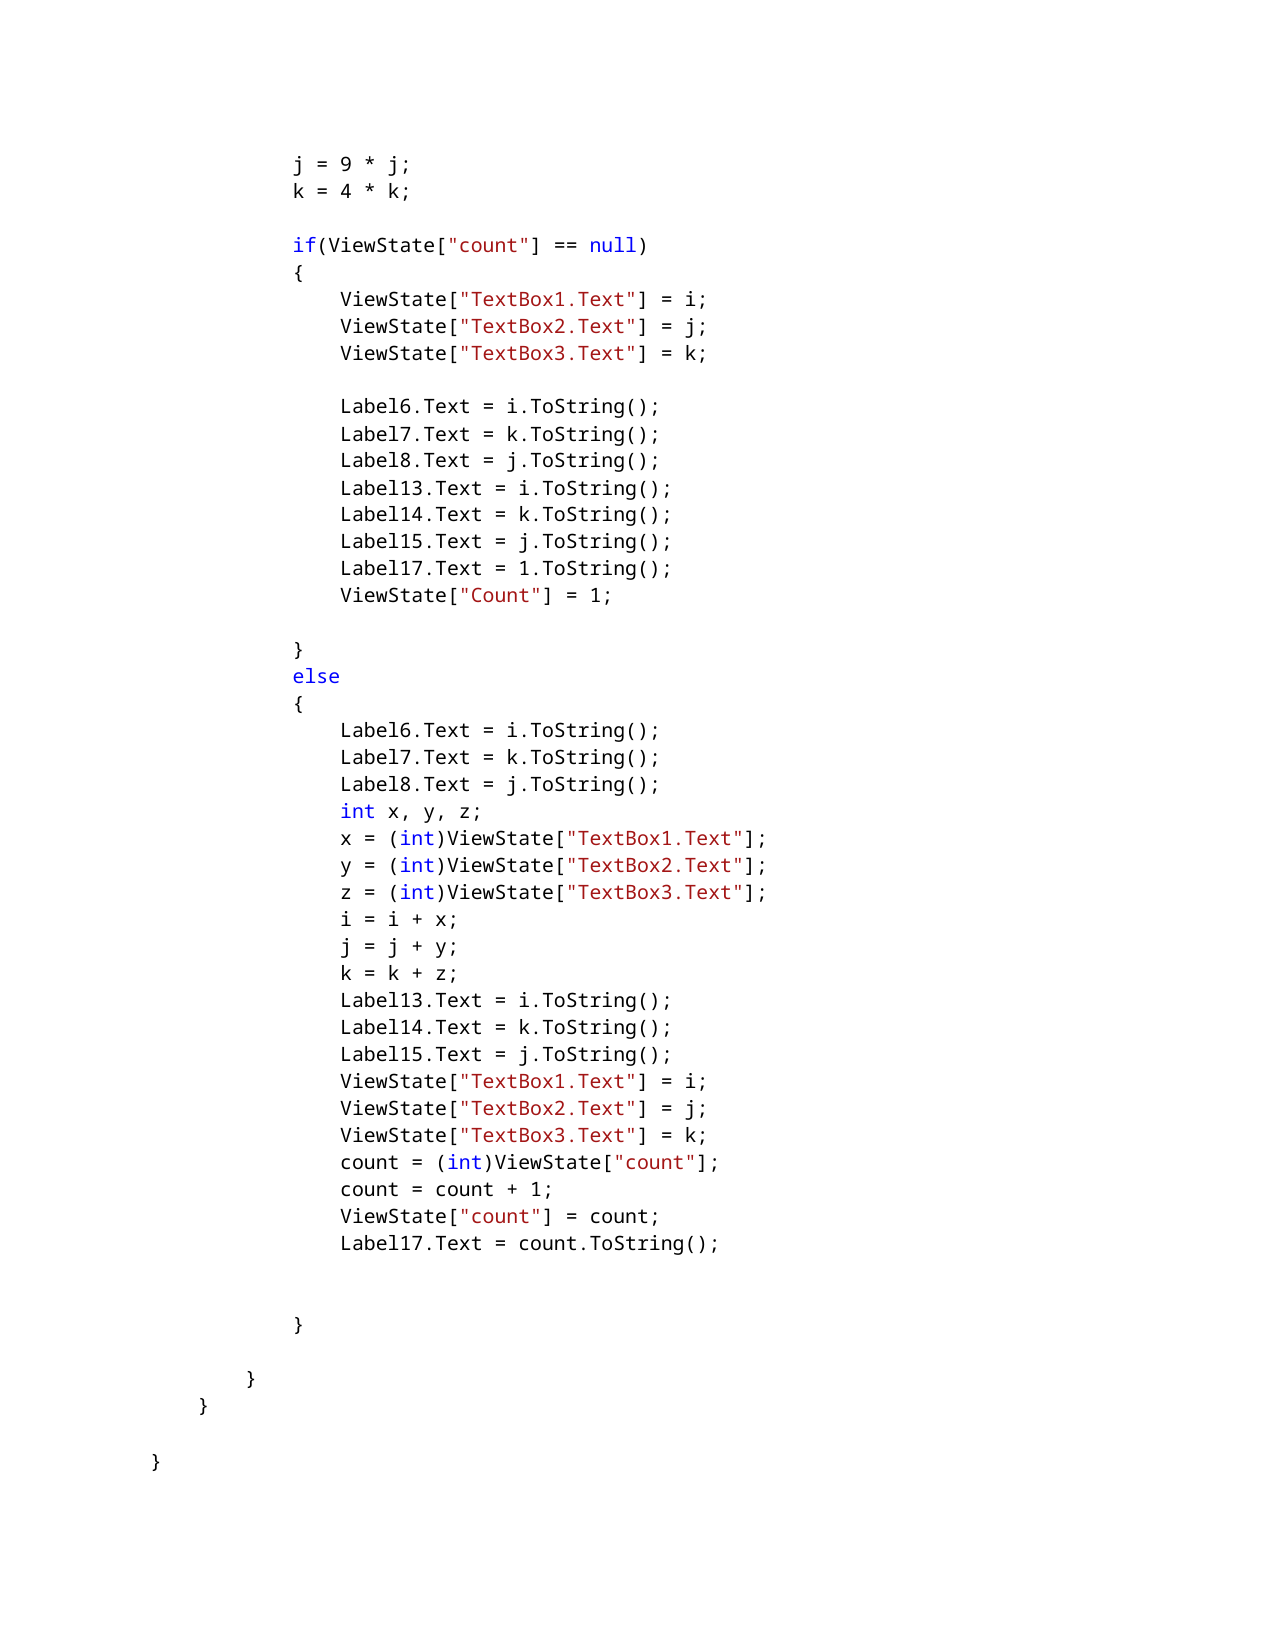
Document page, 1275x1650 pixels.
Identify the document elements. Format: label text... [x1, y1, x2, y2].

text { [150, 689, 1125, 717]
text x = (int)ViewState["TextBox1.Text"]; [150, 824, 1125, 851]
text ViewState["TextBox3.Text"] = k; [150, 1121, 1125, 1148]
text ViewState["TextBox1.Text"] = i; [150, 1067, 1125, 1094]
text j = 9 * j; [150, 150, 1125, 177]
text ViewState["TextBox3.Text"] = k; [150, 339, 1125, 366]
text Label13.Text = i.ToString(); [150, 986, 1125, 1013]
text Label15.Text = j.ToString(); [150, 528, 1125, 555]
text Label8.Text = j.ToString(); [150, 771, 1125, 797]
text Label17.Text = count.ToString(); [150, 1229, 1125, 1256]
text ViewState["count"] = count; [150, 1202, 1125, 1229]
text Label14.Text = k.ToString(); [150, 501, 1125, 528]
text ViewState["TextBox2.Text"] = j; [150, 1094, 1125, 1121]
text count = (int)ViewState["count"]; [150, 1148, 1125, 1175]
text k = k + z; [150, 959, 1125, 986]
text Label17.Text = 1.ToString(); [150, 555, 1125, 582]
text Label7.Text = k.ToString(); [150, 420, 1125, 447]
text Label13.Text = i.ToString(); [150, 474, 1125, 501]
text i = i + x; [150, 905, 1125, 932]
text ViewState["TextBox1.Text"] = i; [150, 285, 1125, 312]
text if(ViewState["count"] == null) [150, 231, 1125, 258]
text Label8.Text = j.ToString(); [150, 447, 1125, 474]
text else [150, 663, 1125, 689]
text } [150, 1391, 1125, 1418]
text ViewState["Count"] = 1; [150, 582, 1125, 609]
text } [150, 1310, 1125, 1337]
text j = j + y; [150, 932, 1125, 959]
text z = (int)ViewState["TextBox3.Text"]; [150, 878, 1125, 905]
text { [150, 258, 1125, 285]
text y = (int)ViewState["TextBox2.Text"]; [150, 851, 1125, 878]
text Label7.Text = k.ToString(); [150, 743, 1125, 771]
text Label6.Text = i.ToString(); [150, 393, 1125, 420]
text Label14.Text = k.ToString(); [150, 1013, 1125, 1040]
text } [150, 1447, 1125, 1474]
text } [150, 1364, 1125, 1391]
text int x, y, z; [150, 797, 1125, 824]
text Label6.Text = i.ToString(); [150, 717, 1125, 743]
text Label15.Text = j.ToString(); [150, 1040, 1125, 1067]
text } [150, 636, 1125, 663]
text ViewState["TextBox2.Text"] = j; [150, 312, 1125, 339]
text count = count + 1; [150, 1175, 1125, 1202]
text k = 4 * k; [150, 177, 1125, 204]
